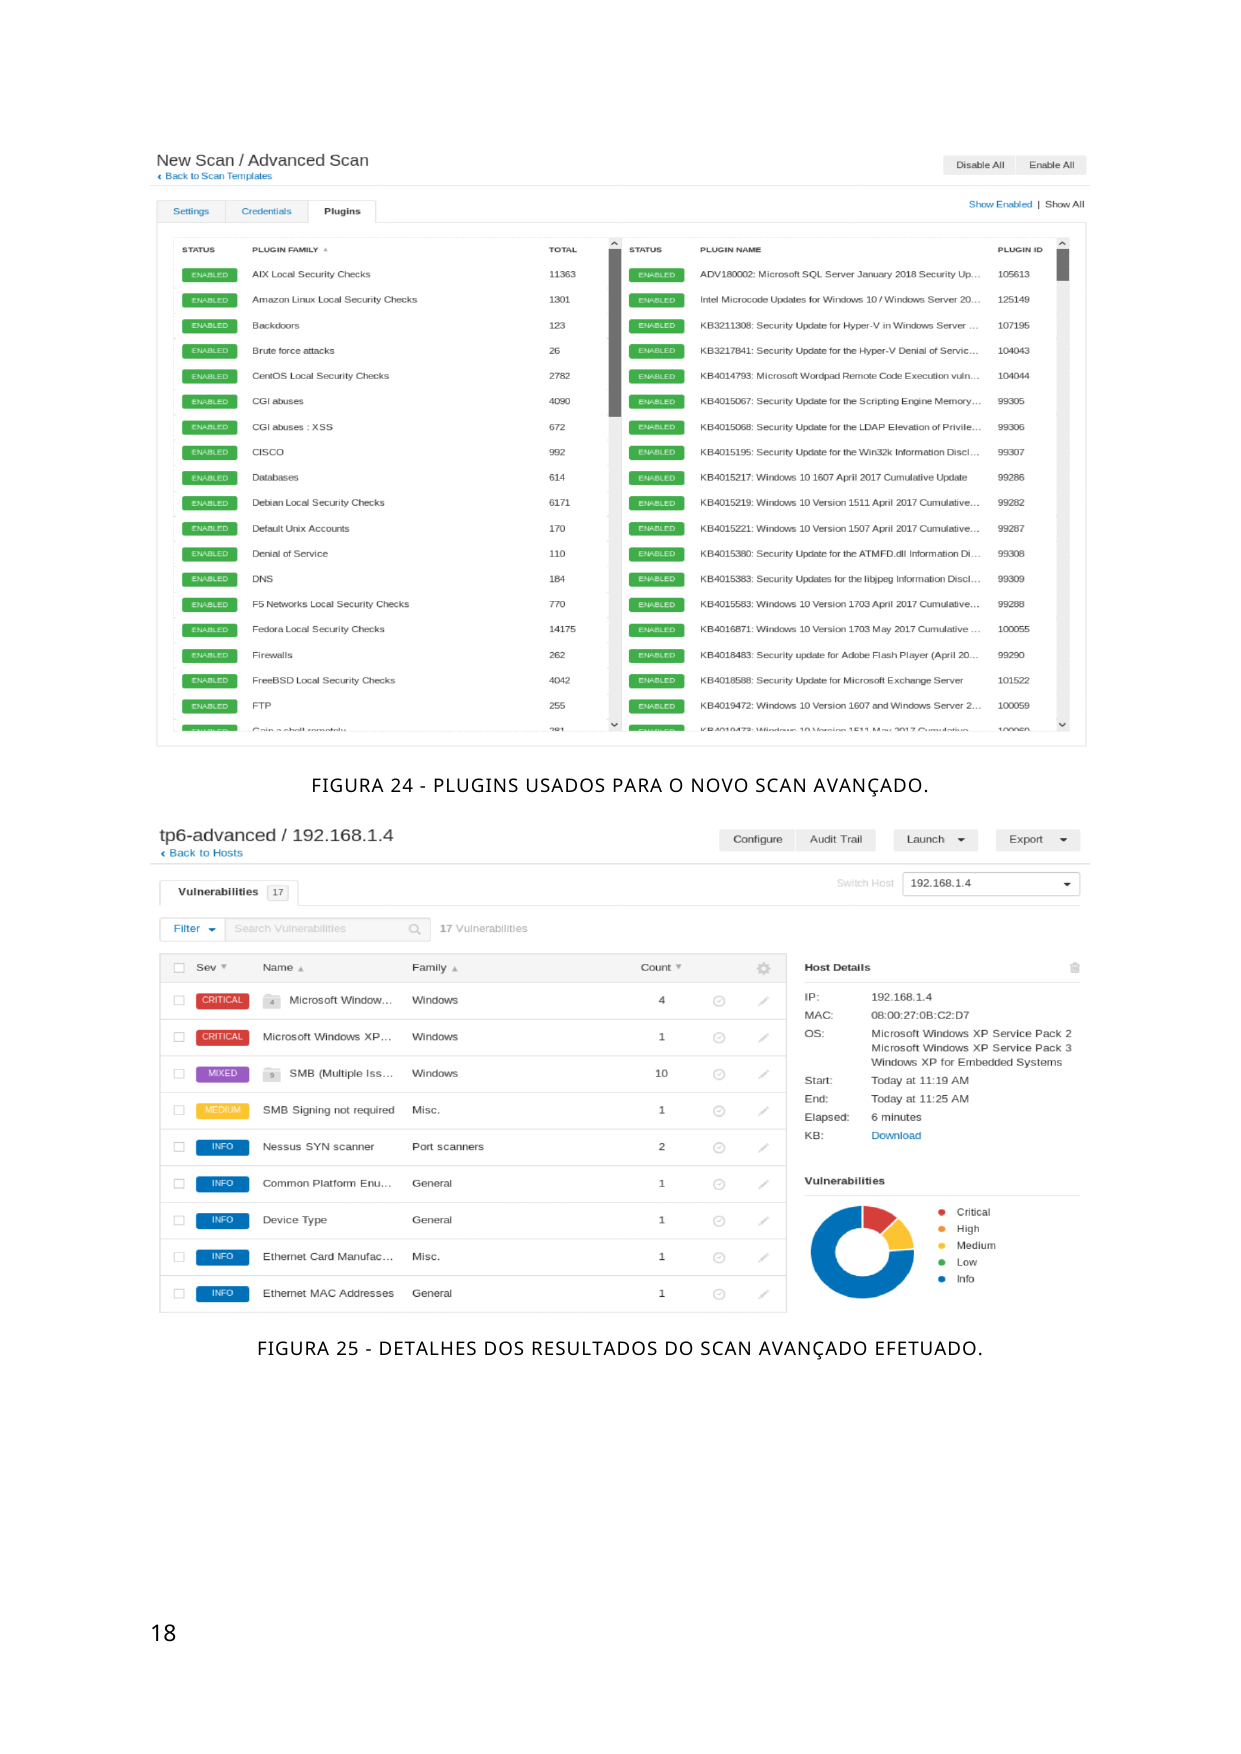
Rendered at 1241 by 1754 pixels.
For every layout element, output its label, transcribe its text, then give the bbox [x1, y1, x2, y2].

picture [150, 150, 1091, 751]
text Figura 24 - plugins usados para o novo scan avançado. [150, 773, 1090, 798]
picture [150, 820, 1091, 1313]
text Figura 25 - detalhes dos resultados do scan avançado efetuado. [150, 1335, 1090, 1361]
